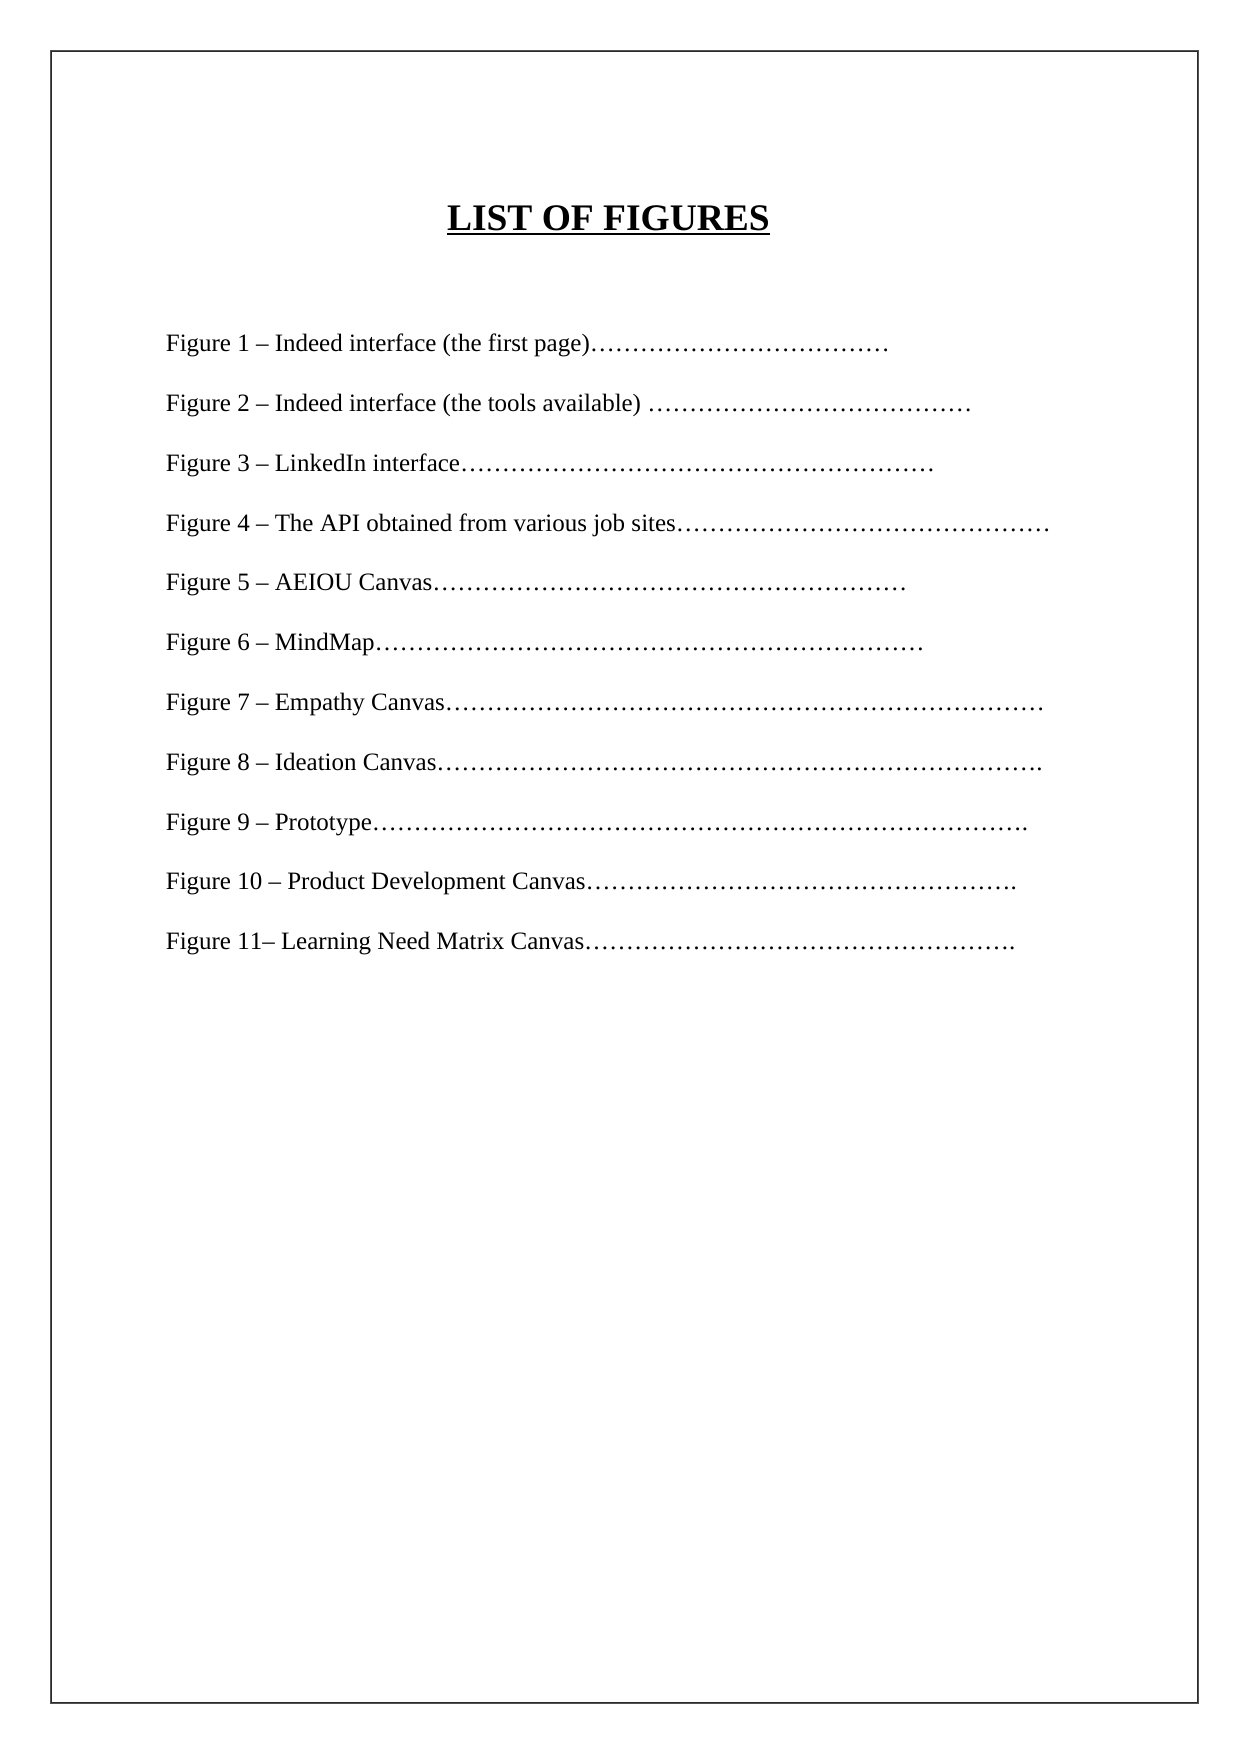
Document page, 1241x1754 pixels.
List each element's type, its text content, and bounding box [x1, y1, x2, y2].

text Figure 7 – Empathy Canvas……………………………………………………………… [166, 687, 1051, 716]
text Figure 11– Learning Need Matrix Canvas……………………………………………. [166, 926, 1051, 955]
text Figure 9 – Prototype……………………………………………………………………. [166, 807, 1051, 835]
text Figure 1 – Indeed interface (the first page)……………………………… [166, 328, 1051, 357]
text Figure 10 – Product Development Canvas……………………………………………. [166, 866, 1051, 895]
text Figure 5 – AEIOU Canvas………………………………………………… [166, 567, 1051, 596]
text Figure 6 – MindMap………………………………………………………… [166, 627, 1051, 656]
text Figure 4 – The API obtained from various job sites……………………………………… [166, 508, 1051, 536]
text LIST OF FIGURES [166, 196, 1051, 239]
text Figure 2 – Indeed interface (the tools available) ………………………………… [166, 388, 1051, 417]
text Figure 8 – Ideation Canvas………………………………………………………………. [166, 747, 1051, 776]
text Figure 3 – LinkedIn interface………………………………………………… [166, 448, 1051, 477]
